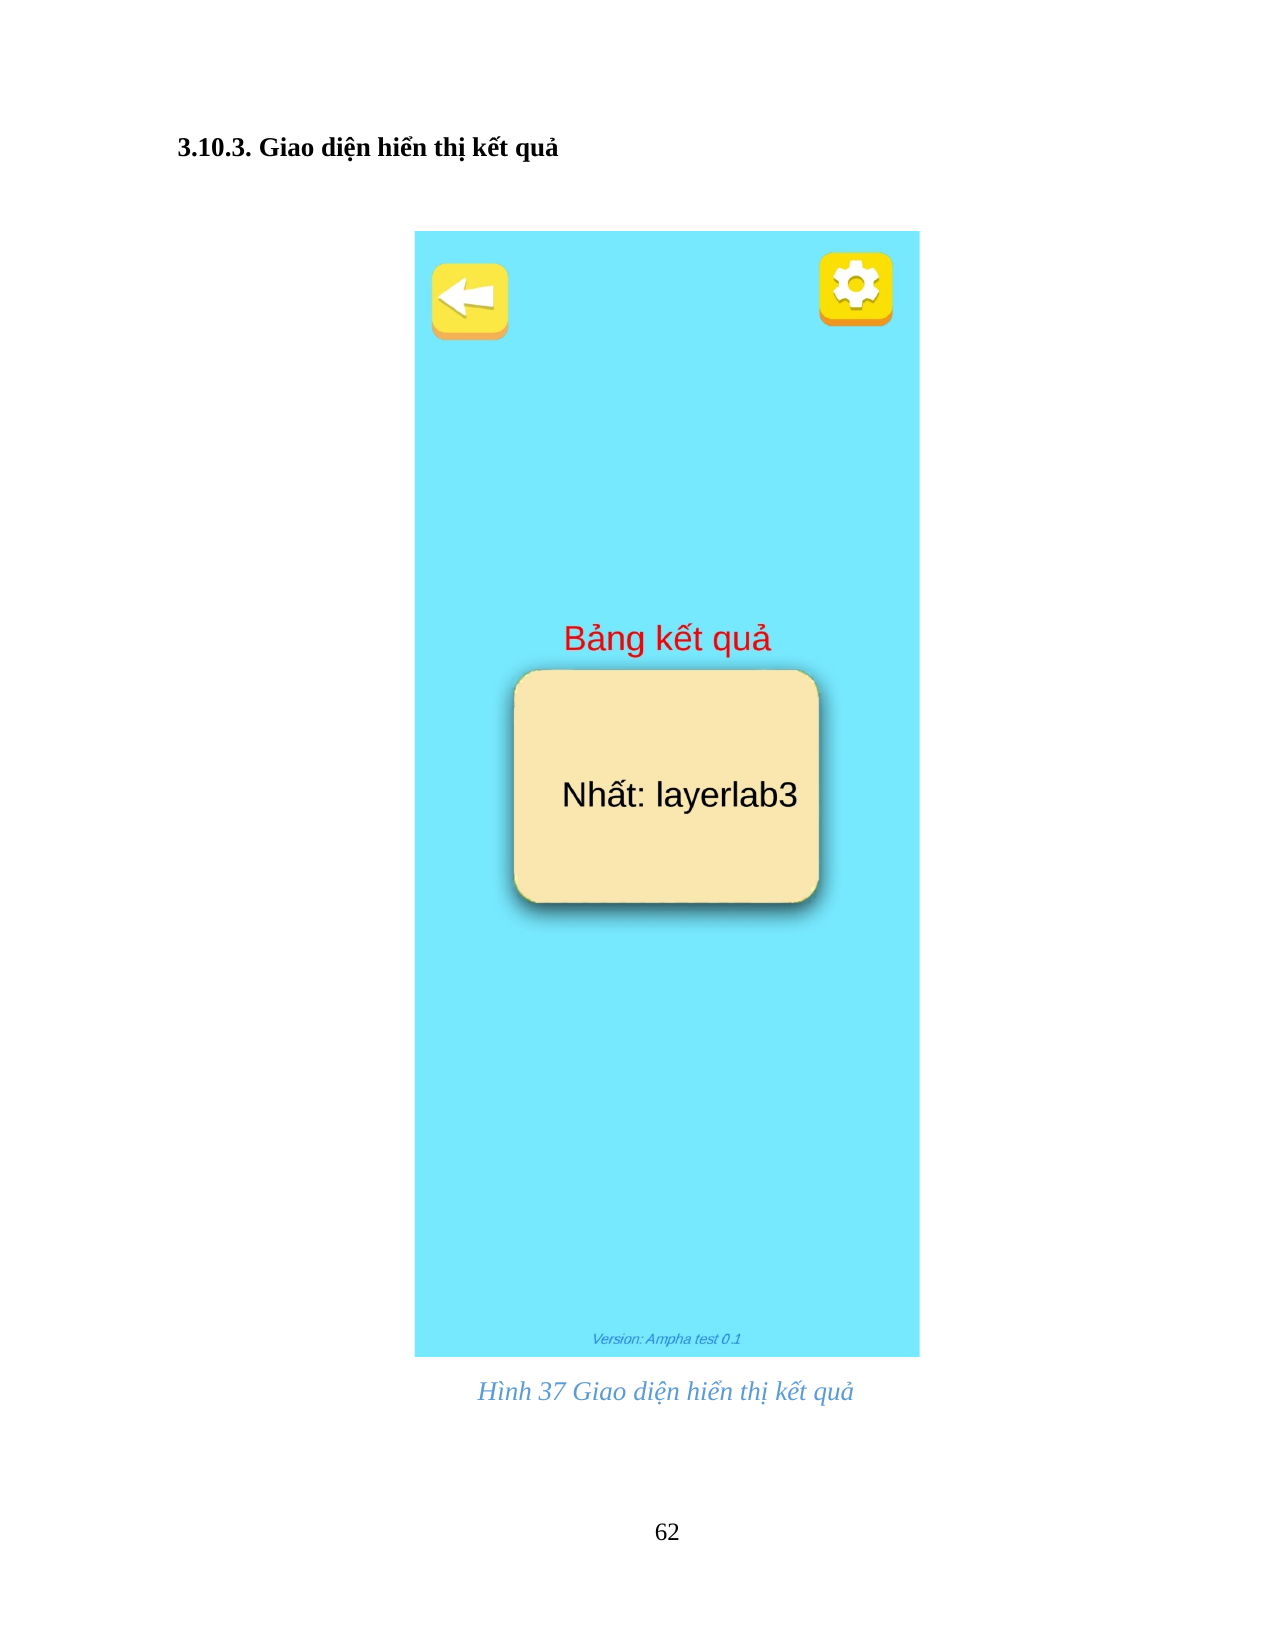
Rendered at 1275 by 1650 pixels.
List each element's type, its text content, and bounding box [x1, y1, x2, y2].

text Giao diện hiển thị kết quả [177, 131, 1157, 162]
picture [414, 231, 920, 1357]
text Hình 37 Giao diện hiển thị kết quả [177, 1375, 1157, 1406]
